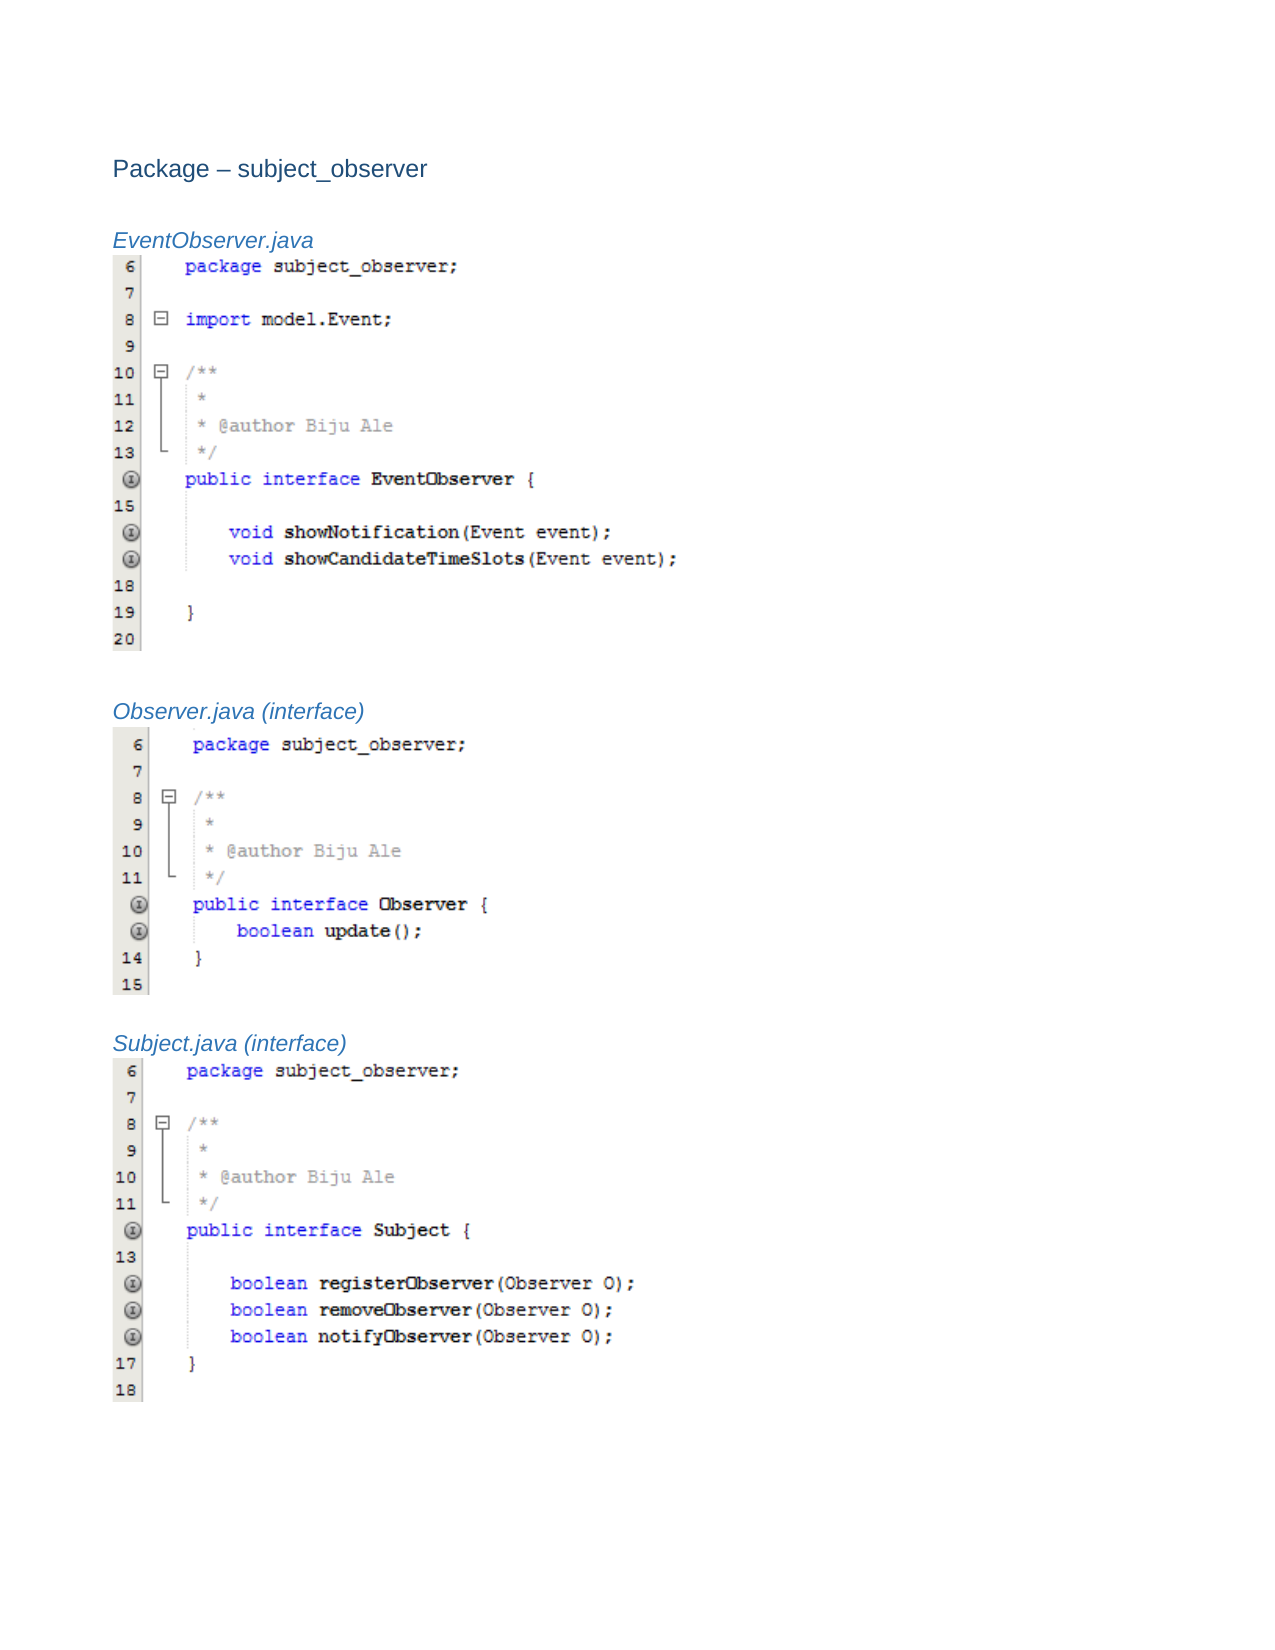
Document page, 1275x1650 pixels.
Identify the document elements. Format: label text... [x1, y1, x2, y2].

picture [112, 727, 518, 995]
subtitle Package – subject_observer [112, 154, 1162, 220]
picture [112, 255, 682, 651]
picture [112, 1058, 654, 1402]
